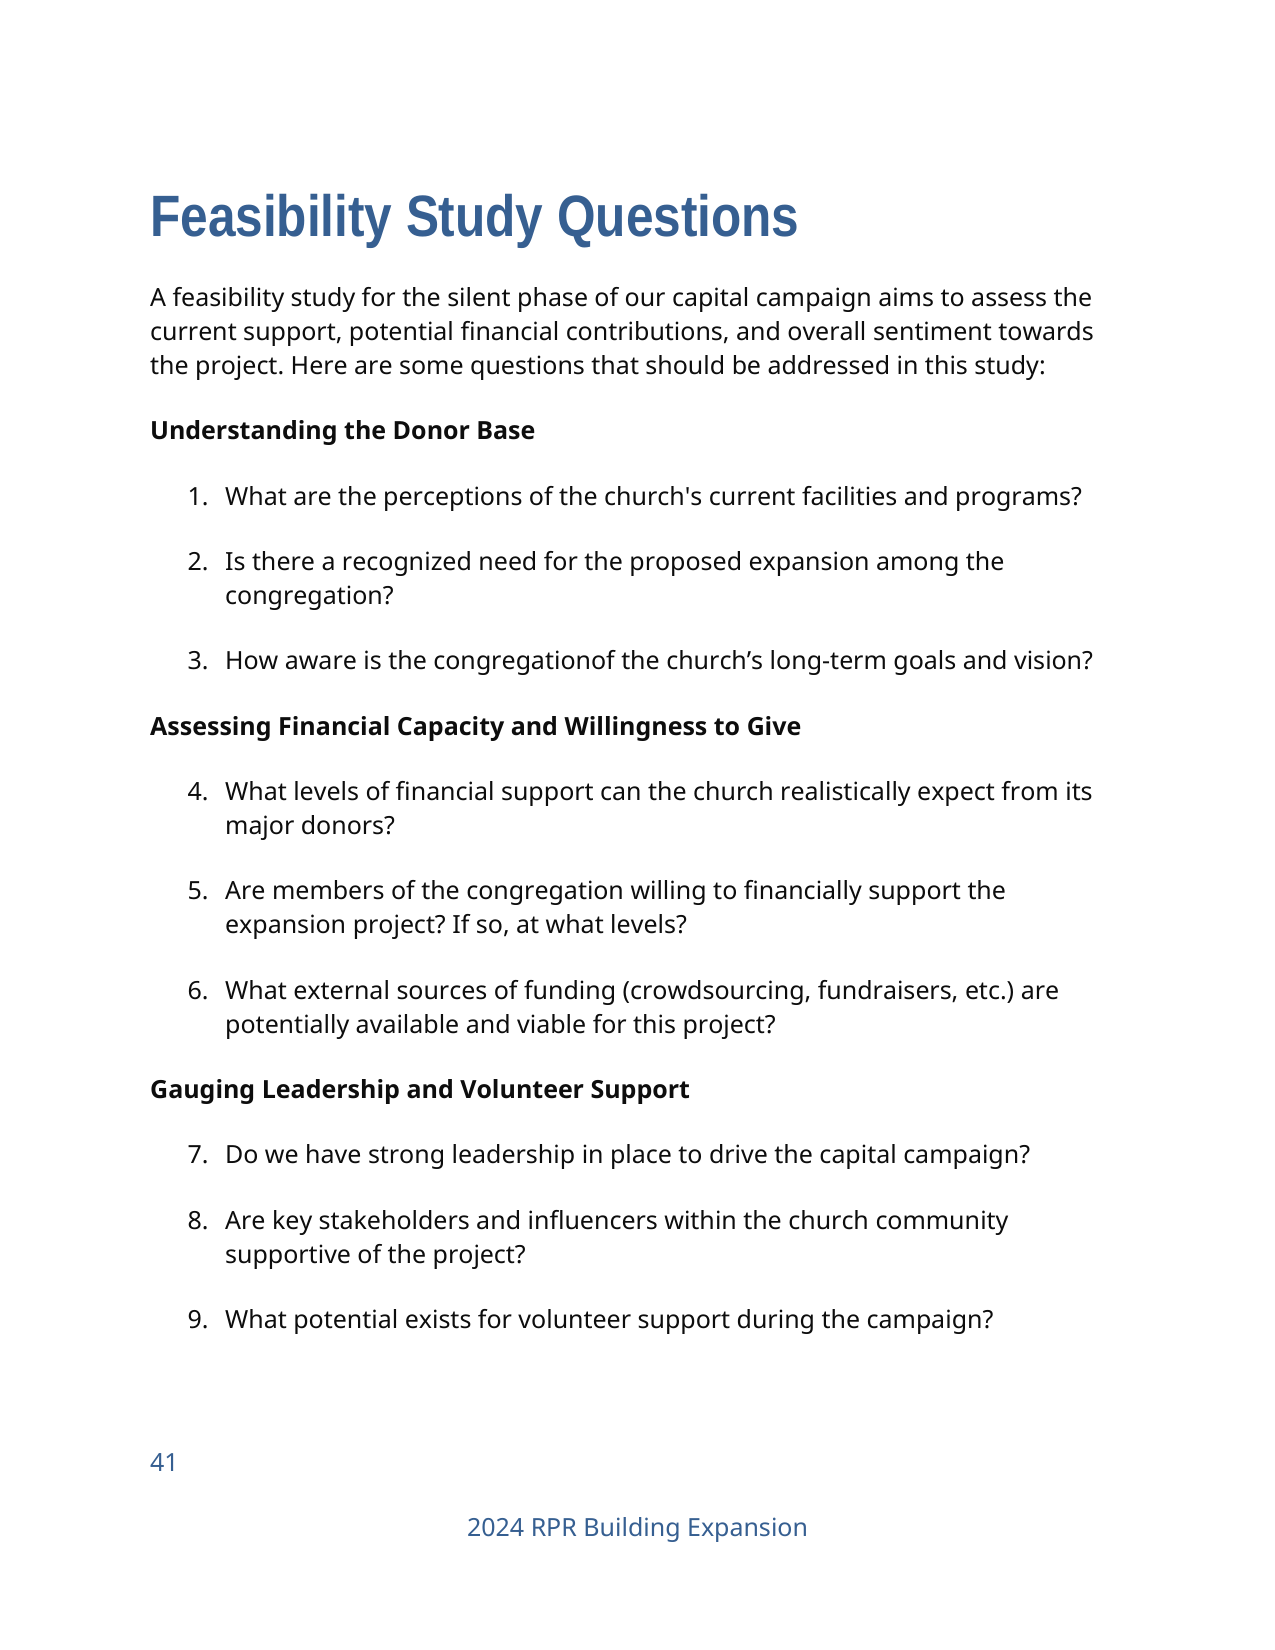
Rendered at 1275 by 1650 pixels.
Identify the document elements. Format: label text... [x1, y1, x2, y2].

list What external sources of funding (crowdsourcing, fundraisers, etc.) are potentially available and viable for this project? [187, 972, 1125, 1041]
list What levels of financial support can the church realistically expect from its major donors? [187, 774, 1125, 842]
list Are key stakeholders and influencers within the church community supportive of the project? [187, 1202, 1125, 1271]
list Do we have strong leadership in place to drive the capital campaign? [187, 1137, 1125, 1171]
text Understanding the Donor Base [150, 413, 1125, 447]
text Gauging Leadership and Volunteer Support [150, 1072, 1125, 1106]
list Is there a recognized need for the proposed expansion among the congregation? [187, 544, 1125, 612]
text Assessing Financial Capacity and Willingness to Give [150, 708, 1125, 742]
text A feasibility study for the silent phase of our capital campaign aims to assess the current support, potential financial contributions, and overall sentiment towards the project. Here are some questions that should be addressed in this study: [150, 279, 1125, 382]
list How aware is the congregationof the church’s long-term goals and vision? [187, 643, 1125, 677]
list What potential exists for volunteer support during the campaign? [187, 1302, 1125, 1336]
subtitle Feasibility Study Questions [150, 181, 1107, 248]
list Are members of the congregation willing to financially support the expansion project? If so, at what levels? [187, 873, 1125, 941]
list What are the perceptions of the church's current facilities and programs? [187, 478, 1125, 512]
